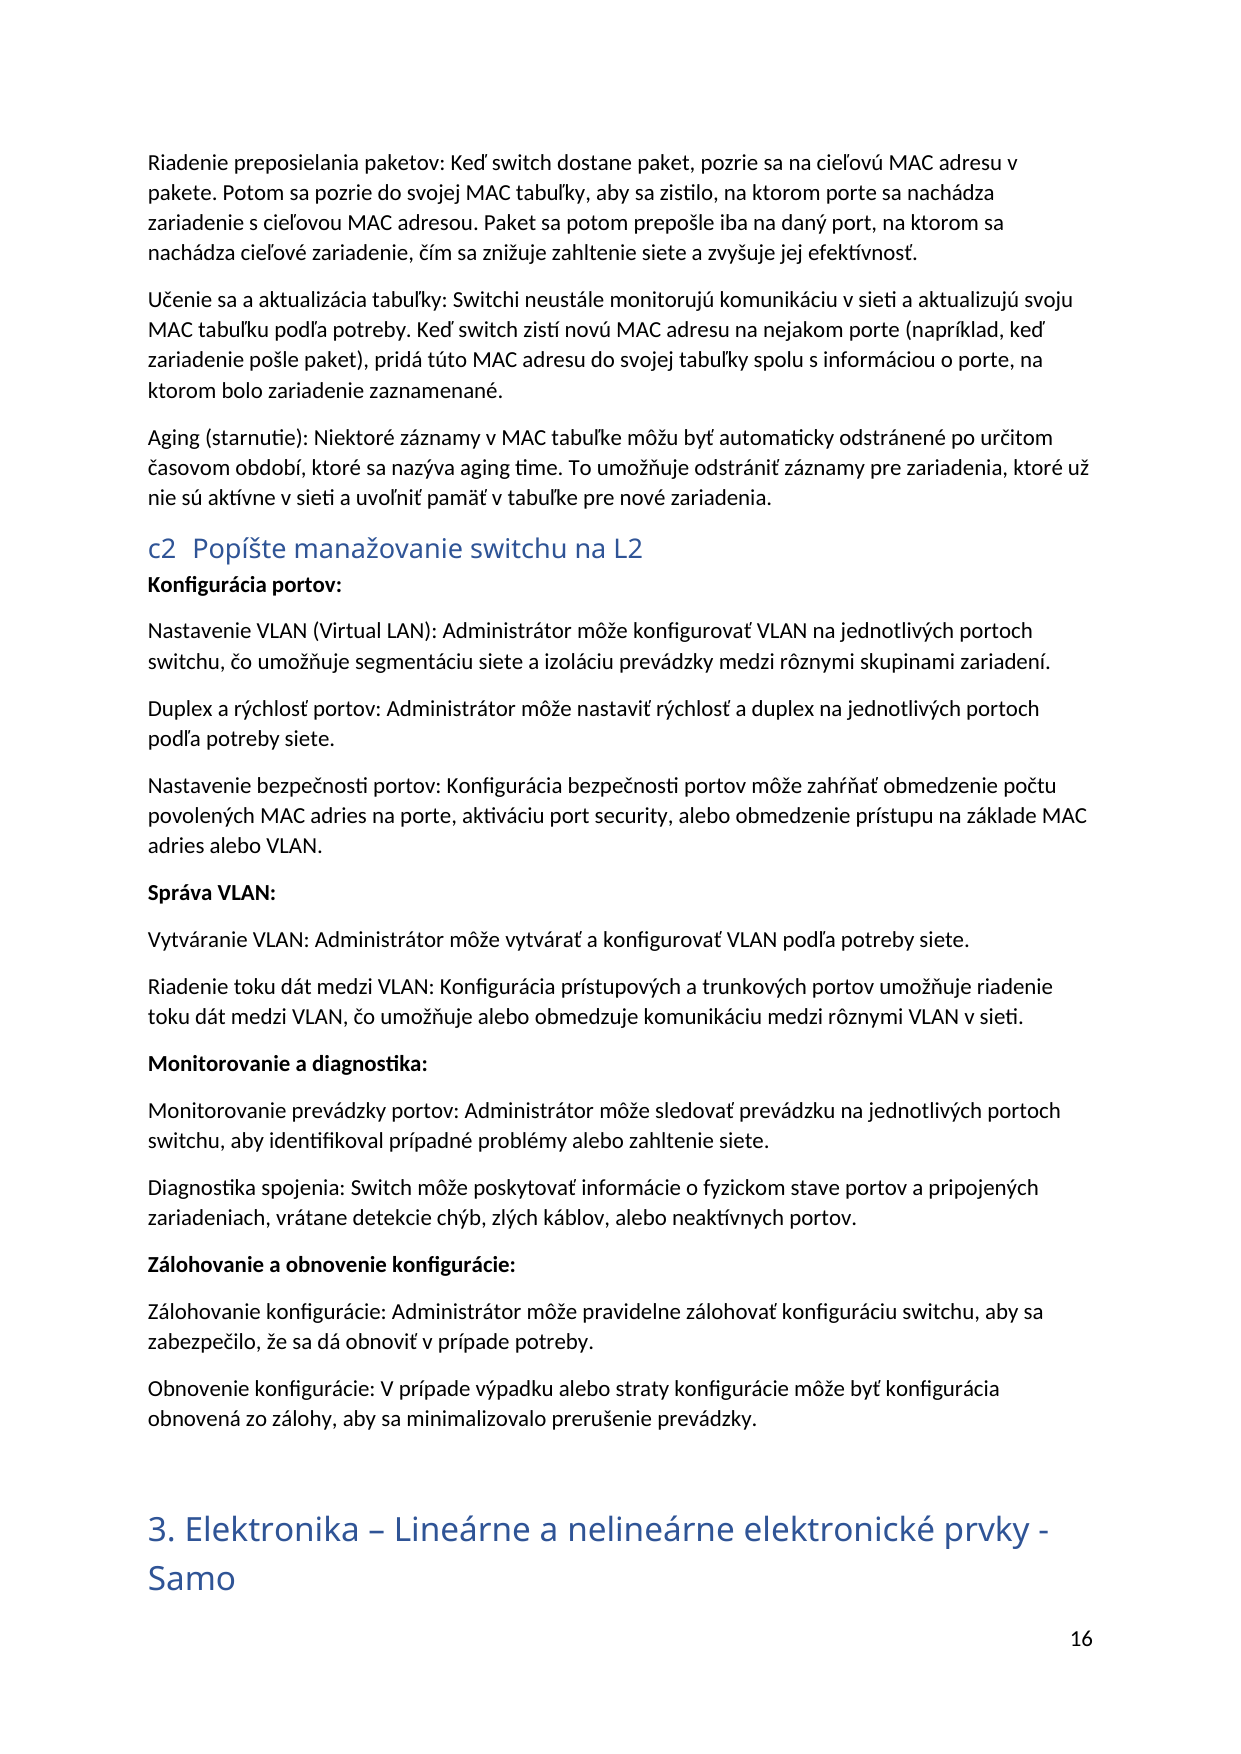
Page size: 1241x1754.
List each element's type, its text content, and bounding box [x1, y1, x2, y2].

text Diagnostika spojenia: Switch môže poskytovať informácie o fyzickom stave portov a pripojených zariadeniach, vrátane detekcie chýb, zlých káblov, alebo neaktívnych portov. [148, 1173, 1093, 1231]
text Aging (starnutie): Niektoré záznamy v MAC tabuľke môžu byť automaticky odstránené po určitom časovom období, ktoré sa nazýva aging time. To umožňuje odstrániť záznamy pre zariadenia, ktoré už nie sú aktívne v sieti a uvoľniť pamäť v tabuľke pre nové zariadenia. [148, 423, 1093, 511]
text Konfigurácia portov: [148, 570, 1093, 598]
text Riadenie preposielania paketov: Keď switch dostane paket, pozrie sa na cieľovú MAC adresu v pakete. Potom sa pozrie do svojej MAC tabuľky, aby sa zistilo, na ktorom porte sa nachádza zariadenie s cieľovou MAC adresou. Paket sa potom prepošle iba na daný port, na ktorom sa nachádza cieľové zariadenie, čím sa znižuje zahltenie siete a zvyšuje jej efektívnosť. [148, 148, 1093, 266]
text Zálohovanie konfigurácie: Administrátor môže pravidelne zálohovať konfiguráciu switchu, aby sa zabezpečilo, že sa dá obnoviť v prípade potreby. [148, 1297, 1093, 1355]
subtitle 3. Elektronika – Lineárne a nelineárne elektronické prvky - Samo [148, 1506, 1093, 1601]
text Správa VLAN: [148, 878, 1093, 906]
text Nastavenie VLAN (Virtual LAN): Administrátor môže konfigurovať VLAN na jednotlivých portoch switchu, čo umožňuje segmentáciu siete a izoláciu prevádzky medzi rôznymi skupinami zariadení. [148, 617, 1093, 675]
text Učenie sa a aktualizácia tabuľky: Switchi neustále monitorujú komunikáciu v sieti a aktualizujú svoju MAC tabuľku podľa potreby. Keď switch zistí novú MAC adresu na nejakom porte (napríklad, keď zariadenie pošle paket), pridá túto MAC adresu do svojej tabuľky spolu s informáciou o porte, na ktorom bolo zariadenie zaznamenané. [148, 285, 1093, 404]
text Duplex a rýchlosť portov: Administrátor môže nastaviť rýchlosť a duplex na jednotlivých portoch podľa potreby siete. [148, 694, 1093, 752]
text Riadenie toku dát medzi VLAN: Konfigurácia prístupových a trunkových portov umožňuje riadenie toku dát medzi VLAN, čo umožňuje alebo obmedzuje komunikáciu medzi rôznymi VLAN v sieti. [148, 972, 1093, 1030]
text Obnovenie konfigurácie: V prípade výpadku alebo straty konfigurácie môže byť konfigurácia obnovená zo zálohy, aby sa minimalizovalo prerušenie prevádzky. [148, 1374, 1093, 1432]
text Zálohovanie a obnovenie konfigurácie: [148, 1250, 1093, 1278]
text Monitorovanie prevádzky portov: Administrátor môže sledovať prevádzku na jednotlivých portoch switchu, aby identifikoval prípadné problémy alebo zahltenie siete. [148, 1096, 1093, 1154]
text Nastavenie bezpečnosti portov: Konfigurácia bezpečnosti portov môže zahŕňať obmedzenie počtu povolených MAC adries na porte, aktiváciu port security, alebo obmedzenie prístupu na základe MAC adries alebo VLAN. [148, 771, 1093, 859]
text Monitorovanie a diagnostika: [148, 1049, 1093, 1077]
text Vytváranie VLAN: Administrátor môže vytvárať a konfigurovať VLAN podľa potreby siete. [148, 925, 1093, 953]
subtitle Popíšte manažovanie switchu na L2 [148, 530, 1093, 567]
